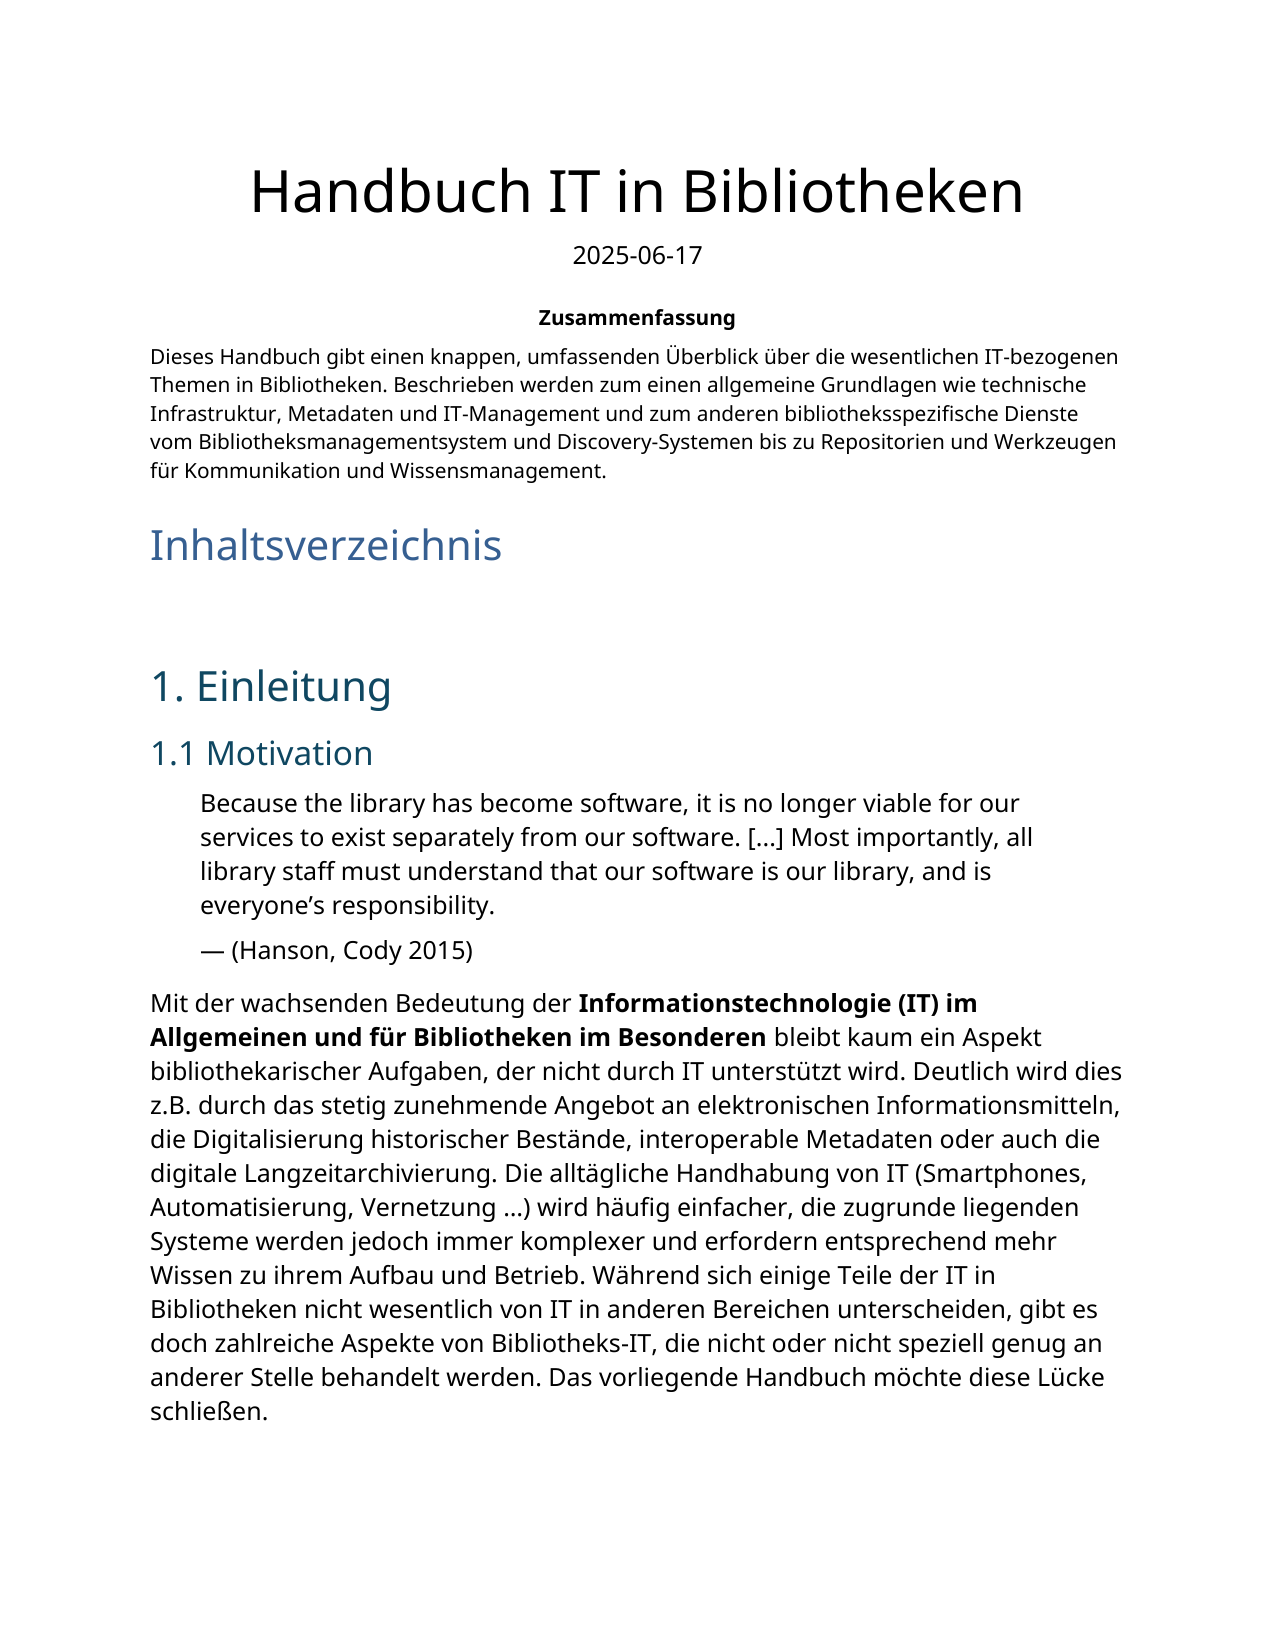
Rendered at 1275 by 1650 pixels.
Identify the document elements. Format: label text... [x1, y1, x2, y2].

subtitle 1.1 Motivation [150, 730, 1125, 775]
title Zusammenfassung [150, 303, 1125, 332]
text Mit der wachsenden Bedeutung der Informationstechnologie (IT) im Allgemeinen und für Bibliotheken im Besonderen bleibt kaum ein Aspekt bibliothekarischer Aufgaben, der nicht durch IT unterstützt wird. Deutlich wird dies z.B. durch das stetig zunehmende Angebot an elektronischen Informationsmitteln, die Digitalisierung historischer Bestände, interoperable Metadaten oder auch die digitale Langzeitarchivierung. Die alltägliche Handhabung von IT (Smartphones, Automatisierung, Vernetzung …) wird häufig einfacher, die zugrunde liegenden Systeme werden jedoch immer komplexer und erfordern entsprechend mehr Wissen zu ihrem Aufbau und Betrieb. Während sich einige Teile der IT in Bibliotheken nicht wesentlich von IT in anderen Bereichen unterscheiden, gibt es doch zahlreiche Aspekte von Bibliotheks-IT, die nicht oder nicht speziell genug an anderer Stelle behandelt werden. Das vorliegende Handbuch möchte diese Lücke schließen. [150, 985, 1125, 1428]
text 2025-06-17 [150, 238, 1125, 272]
text Dieses Handbuch gibt einen knappen, umfassenden Überblick über die wesentlichen IT-bezogenen Themen in Bibliotheken. Beschrieben werden zum einen allgemeine Grundlagen wie technische Infrastruktur, Metadaten und IT-Management und zum anderen bibliotheksspezifische Dienste vom Bibliotheksmanagementsystem und Discovery-Systemen bis zu Repositorien und Werkzeugen für Kommunikation und Wissensmanagement. [150, 342, 1125, 484]
subtitle 1. Einleitung [150, 657, 1125, 713]
text Because the library has become software, it is no longer viable for our services to exist separately from our software. [...] Most importantly, all library staff must understand that our software is our library, and is everyone’s responsibility. [200, 786, 1075, 922]
text — (Hanson, Cody 2015) [200, 932, 1075, 967]
title Handbuch IT in Bibliotheken [150, 150, 1125, 229]
